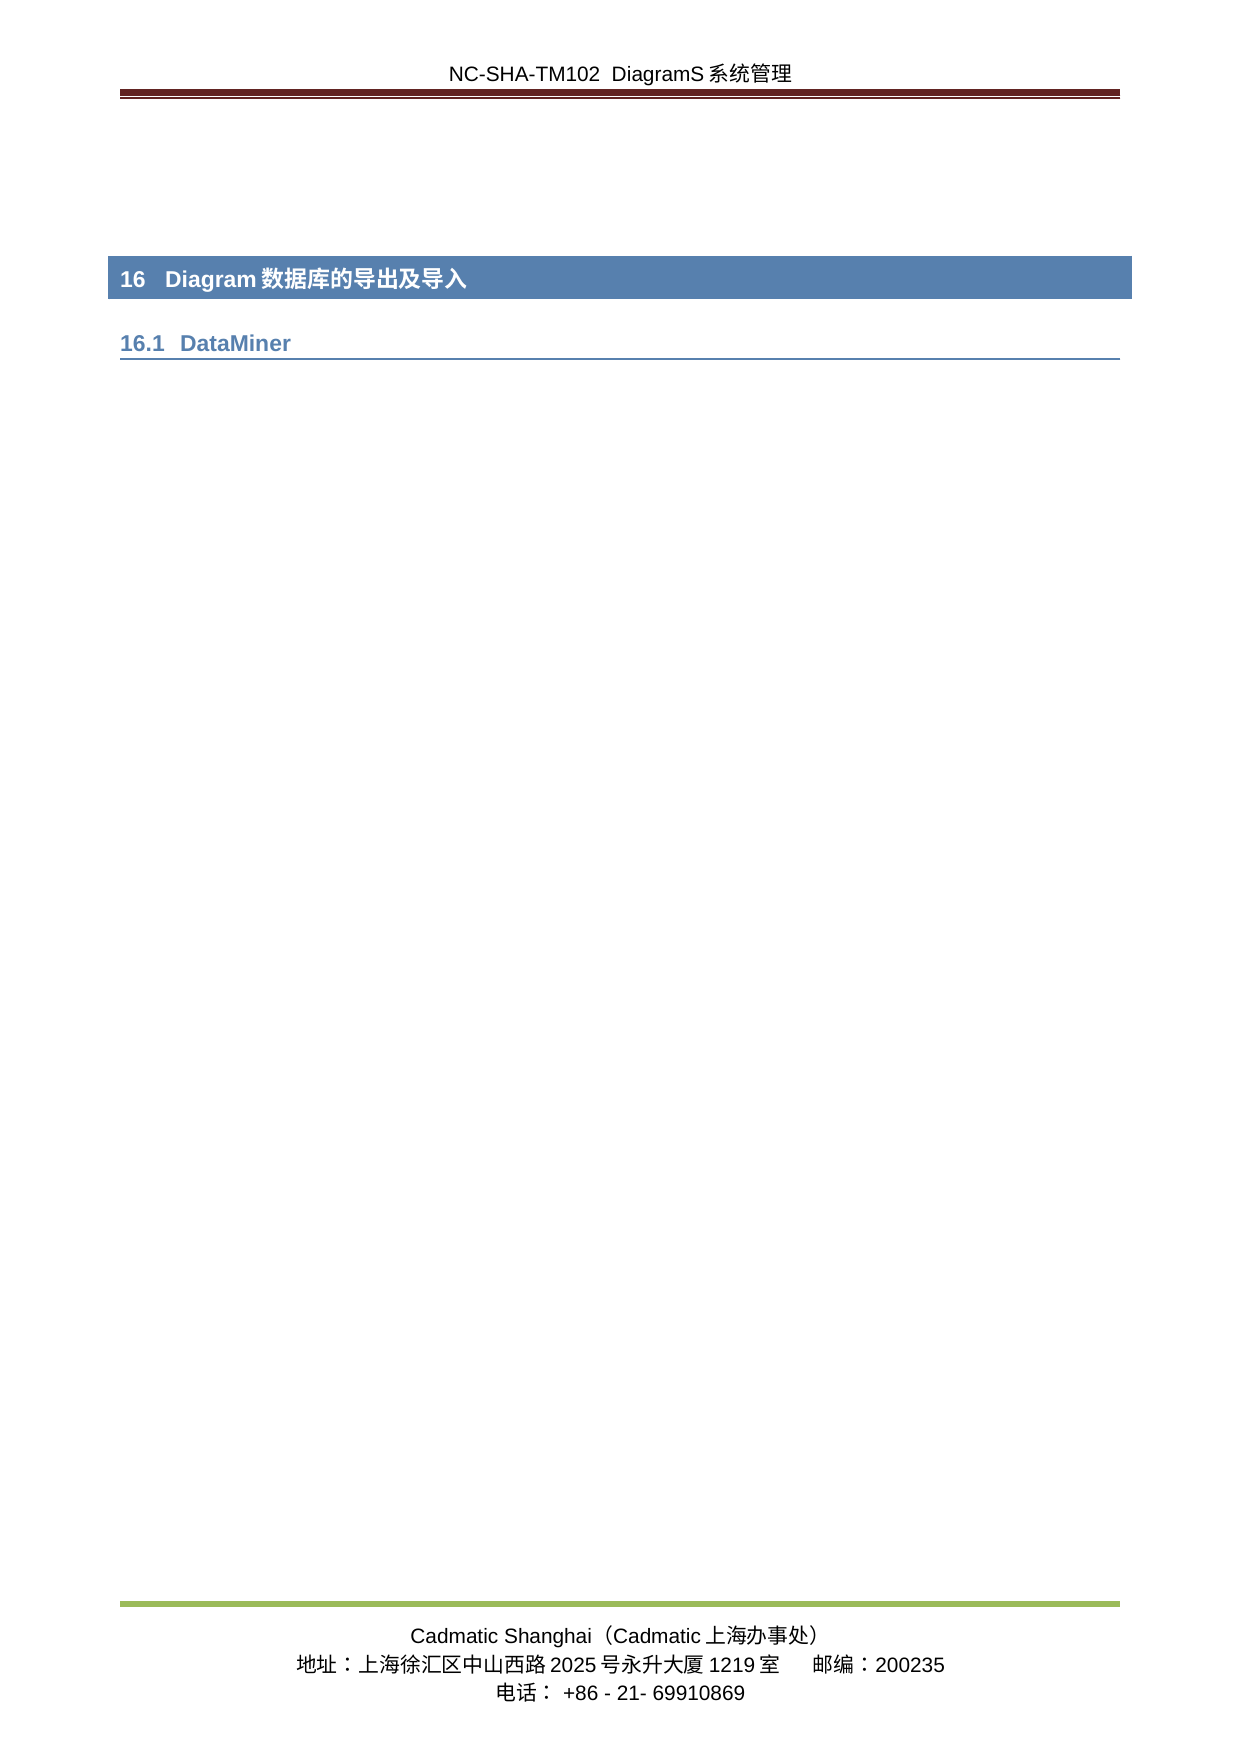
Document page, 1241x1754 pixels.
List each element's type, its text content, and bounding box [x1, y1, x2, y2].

subtitle DataMiner [120, 329, 1120, 358]
subtitle Diagram数据库的导出及导入 [112, 259, 1129, 296]
